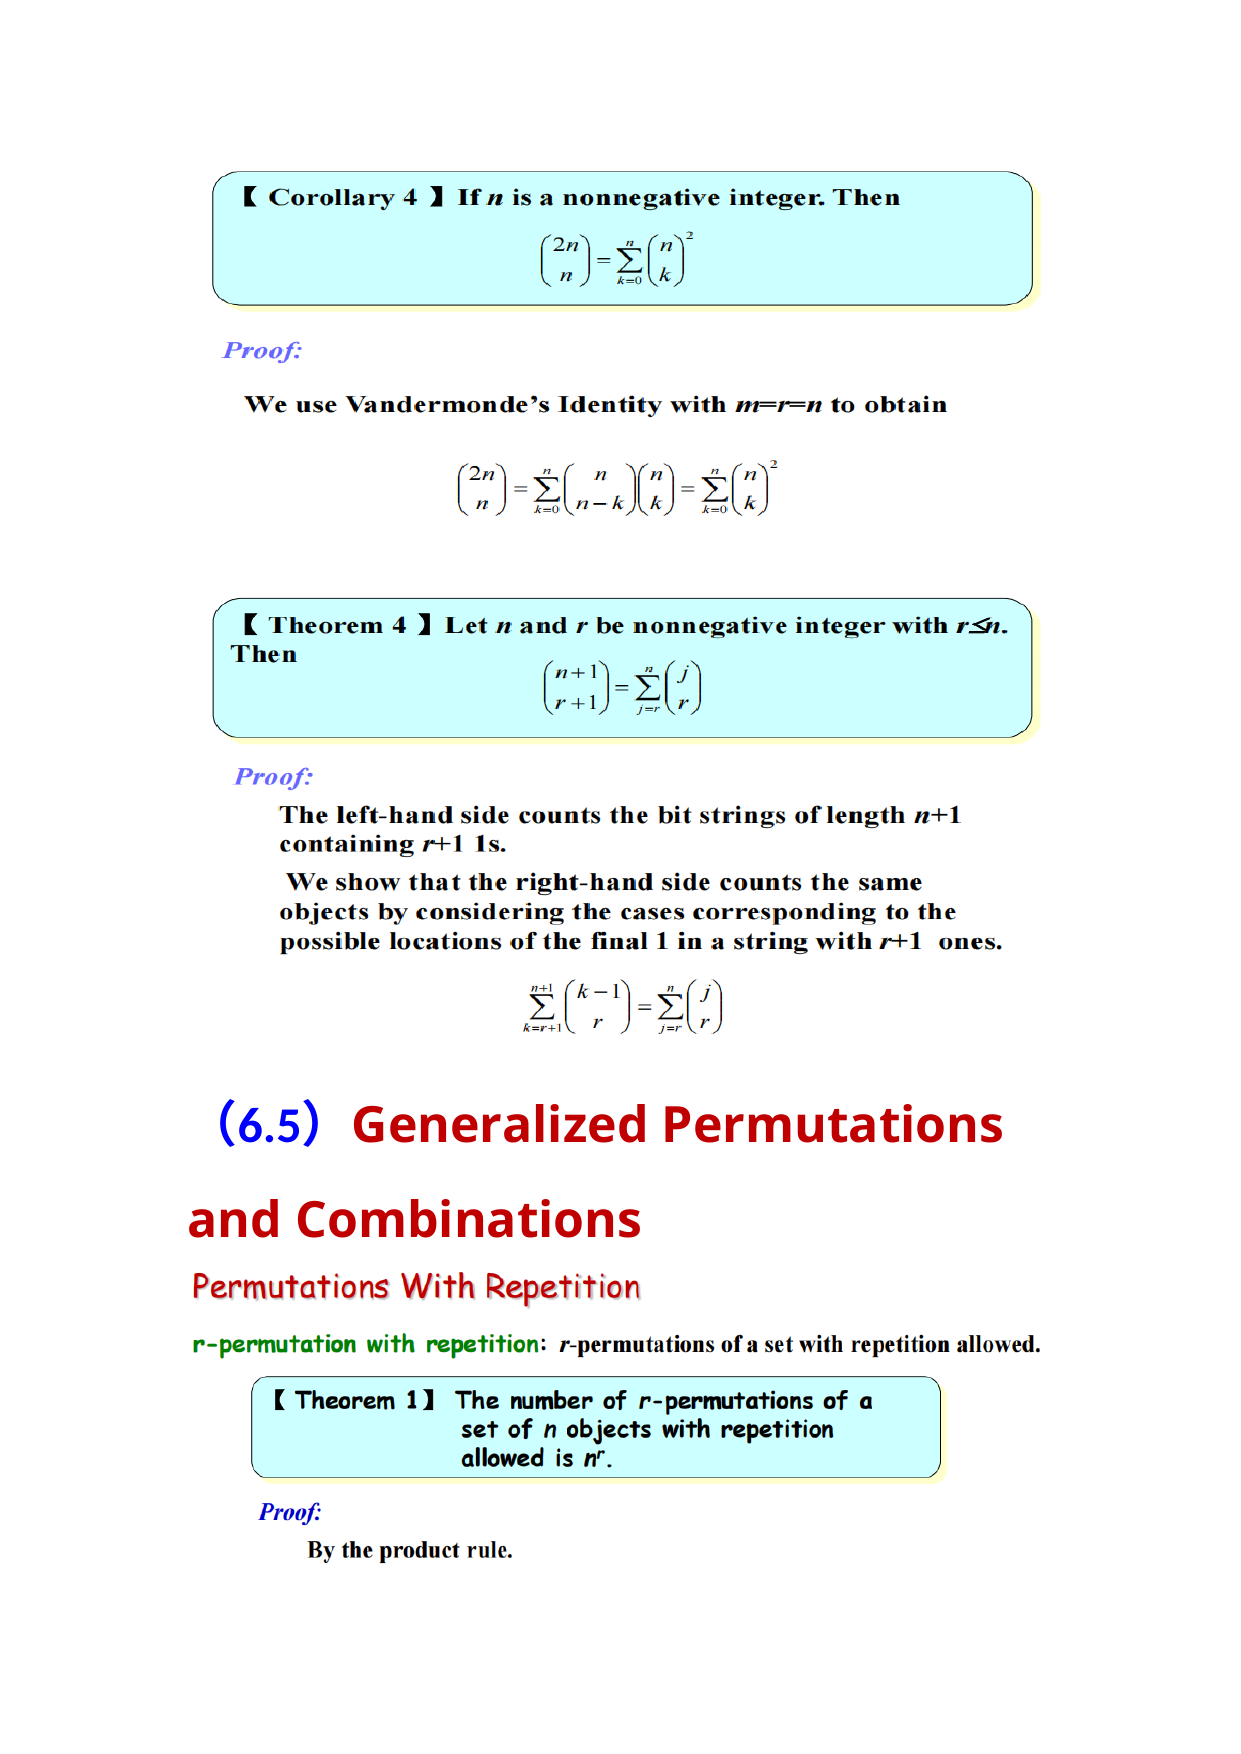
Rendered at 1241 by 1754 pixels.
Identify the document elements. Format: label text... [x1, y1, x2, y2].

picture [187, 584, 1053, 1045]
text and Combinations [187, 1169, 1053, 1267]
text （6.5）Generalized Permutations [187, 1072, 1053, 1169]
picture [187, 162, 1052, 532]
picture [187, 1267, 1052, 1564]
